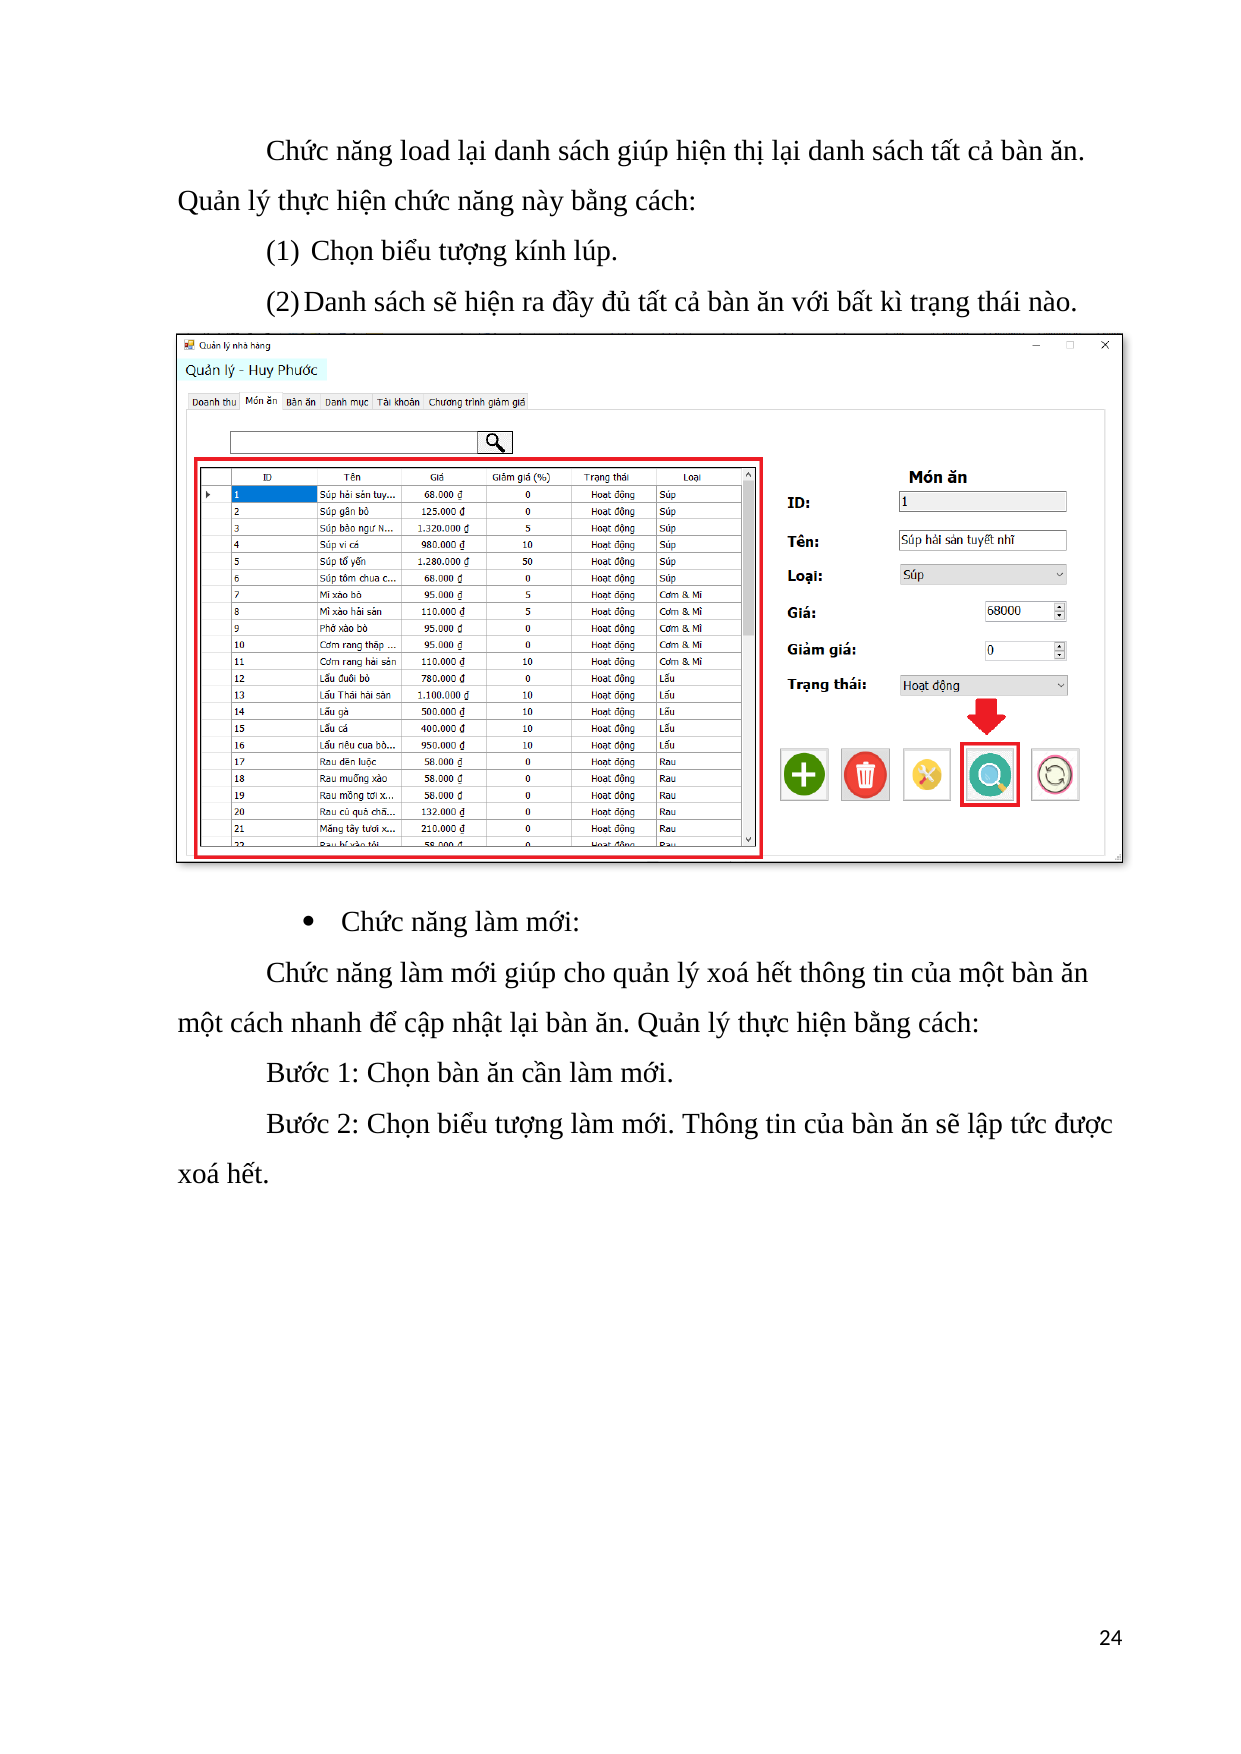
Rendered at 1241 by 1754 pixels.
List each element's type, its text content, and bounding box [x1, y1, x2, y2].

picture [177, 335, 303, 862]
text Bước 1: Chọn bàn ăn cần làm mới. [177, 1055, 1122, 1089]
text Chức năng load lại danh sách giúp hiện thị lại danh sách tất cả bàn ăn. Quản lý thực hiện chức năng này bằng cách: [177, 133, 1122, 217]
list Danh sách sẽ hiện ra đầy đủ tất cả bàn ăn với bất kì trạng thái nào. [266, 284, 1122, 317]
list Chọn biểu tượng kính lúp. [266, 233, 1122, 267]
text Bước 2: Chọn biểu tượng làm mới. Thông tin của bàn ăn sẽ lập tức được xoá hết. [177, 1106, 1122, 1189]
text Chức năng làm mới giúp cho quản lý xoá hết thông tin của một bàn ăn một cách nhanh để cập nhật lại bàn ăn. Quản lý thực hiện bằng cách: [177, 955, 1122, 1039]
list Chức năng làm mới: [303, 334, 1122, 938]
